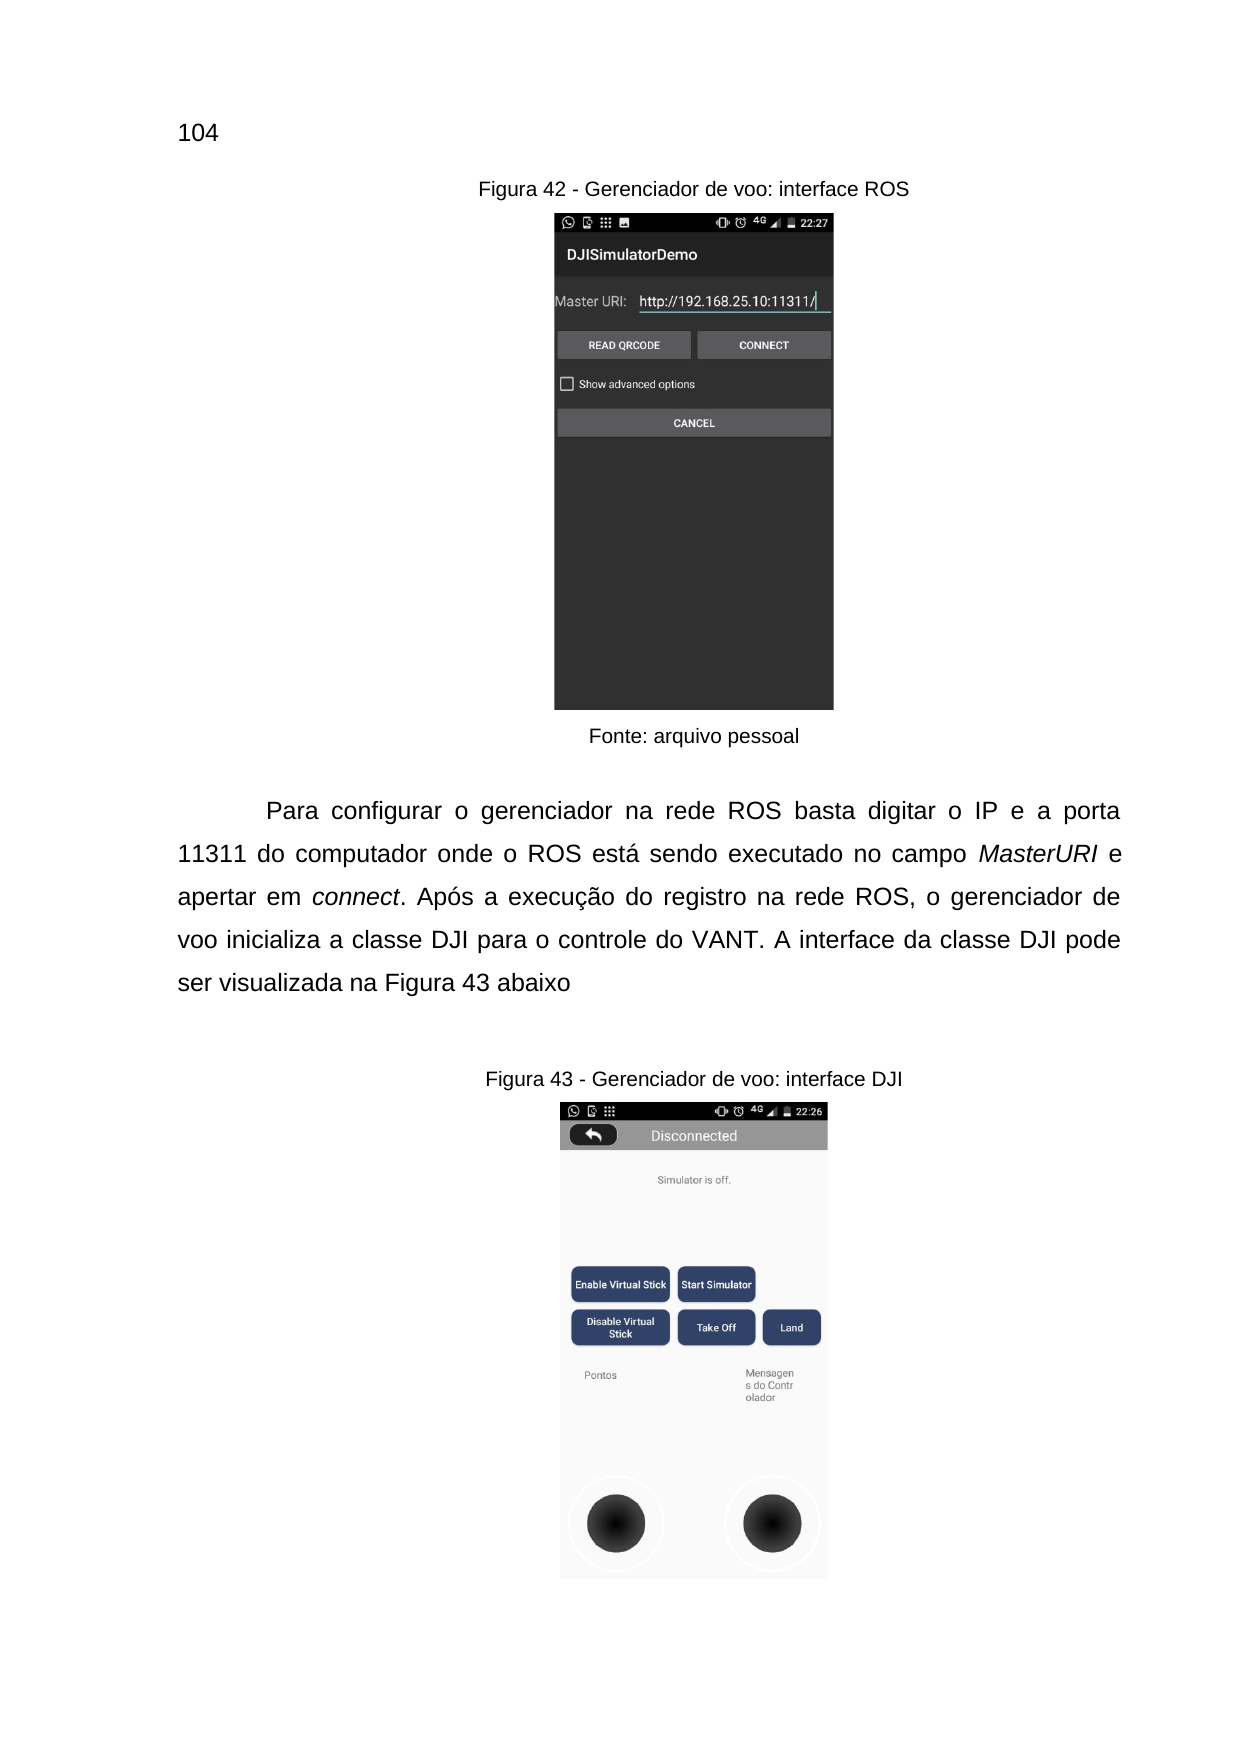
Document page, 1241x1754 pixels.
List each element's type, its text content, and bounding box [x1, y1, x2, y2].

text Fonte: arquivo pessoal [177, 724, 1122, 748]
picture [554, 213, 834, 710]
text Para configurar o gerenciador na rede ROS basta digitar o IP e a porta 11311 do computador onde o ROS está sendo executado no campo MasterURI e apertar em connect. Após a execução do registro na rede ROS, o gerenciador de voo inicializa a classe DJI para o controle do VANT. A interface da classe DJI pode ser visualizada na Figura 43 abaixo [177, 796, 1122, 997]
picture [560, 1102, 828, 1579]
text Figura 42 - Gerenciador de voo: interface ROS [177, 177, 1122, 201]
text Figura 43 - Gerenciador de voo: interface DJI [177, 1067, 1122, 1091]
